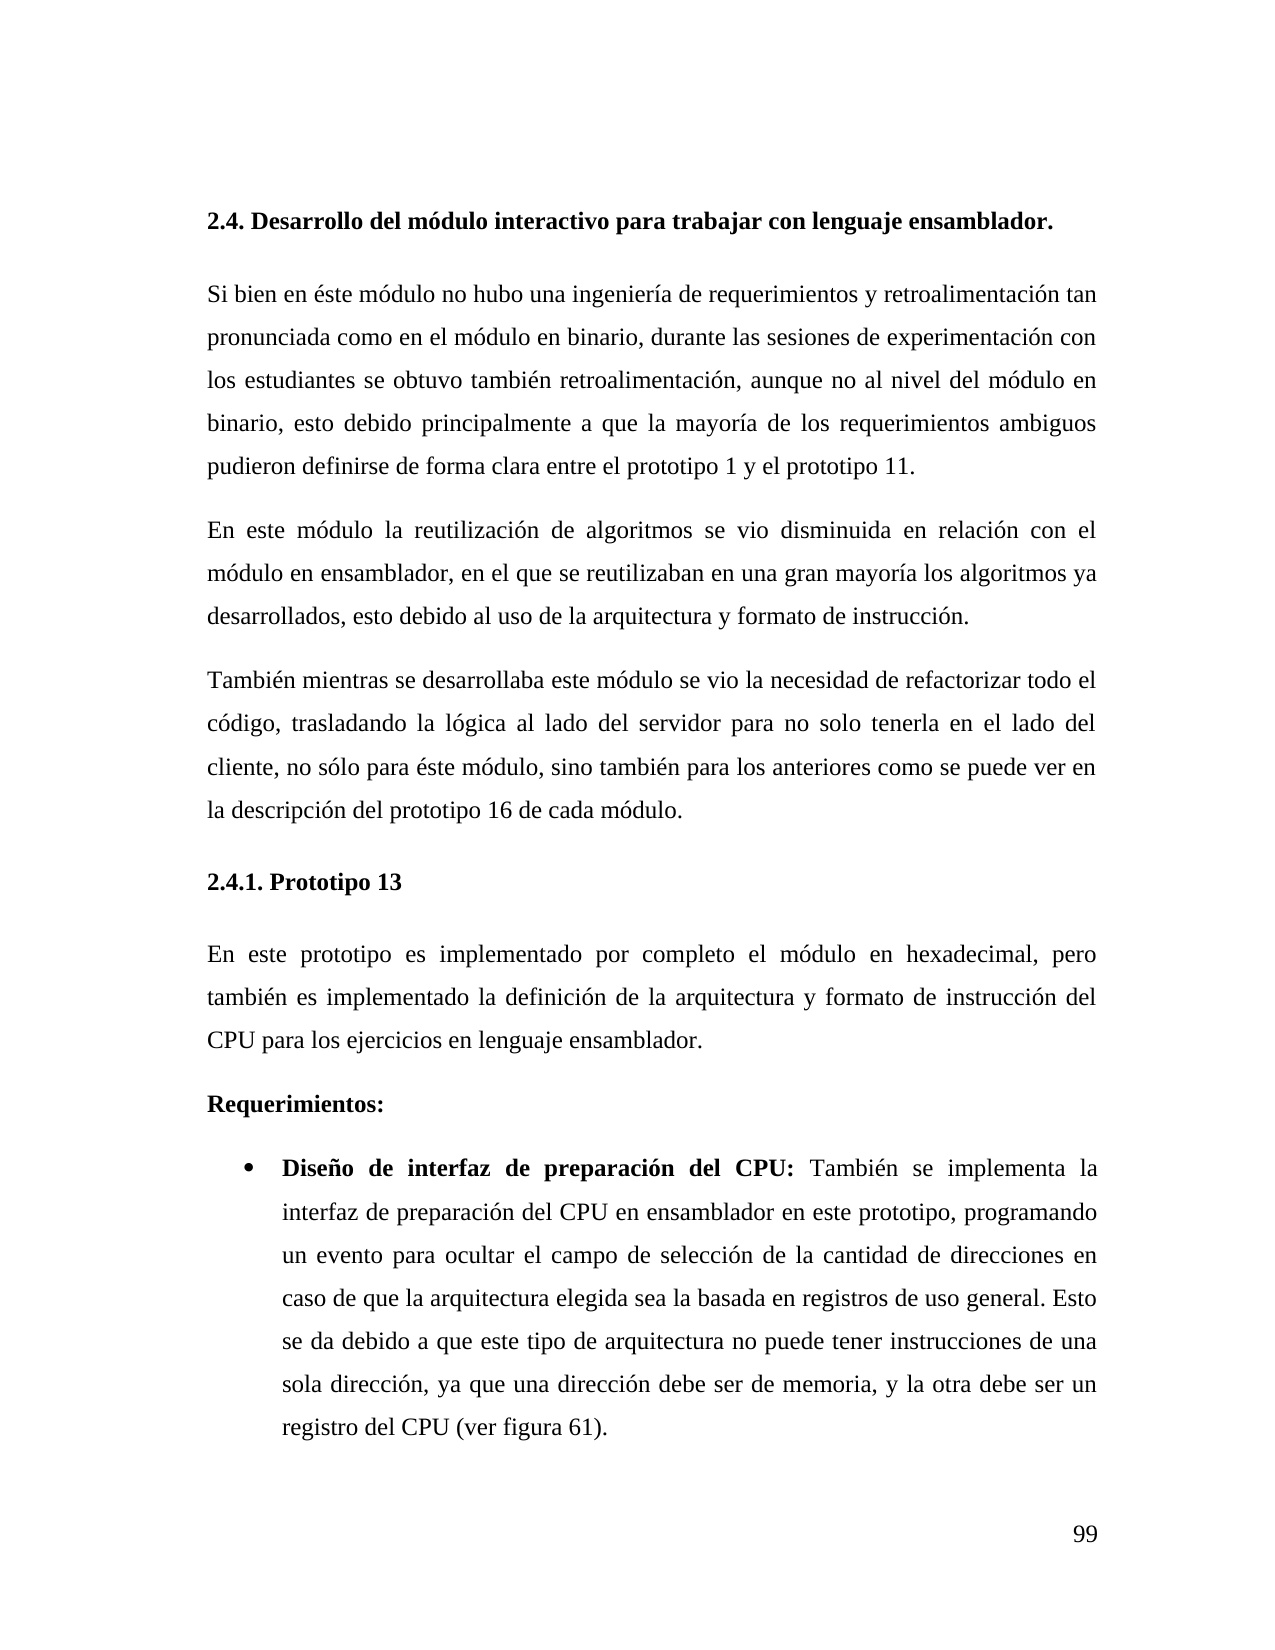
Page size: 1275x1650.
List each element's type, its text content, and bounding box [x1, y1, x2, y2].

text En este módulo la reutilización de algoritmos se vio disminuida en relación con el módulo en ensamblador, en el que se reutilizaban en una gran mayoría los algoritmos ya desarrollados, esto debido al uso de la arquitectura y formato de instrucción. [207, 515, 1098, 630]
text Si bien en éste módulo no hubo una ingeniería de requerimientos y retroalimentación tan pronunciada como en el módulo en binario, durante las sesiones de experimentación con los estudiantes se obtuvo también retroalimentación, aunque no al nivel del módulo en binario, esto debido principalmente a que la mayoría de los requerimientos ambiguos pudieron definirse de forma clara entre el prototipo 1 y el prototipo 11. [207, 279, 1098, 480]
subtitle 2.4. Desarrollo del módulo interactivo para trabajar con lenguaje ensamblador. [207, 206, 1098, 235]
text Requerimientos: [207, 1089, 1098, 1118]
text En este prototipo es implementado por completo el módulo en hexadecimal, pero también es implementado la definición de la arquitectura y formato de instrucción del CPU para los ejercicios en lenguaje ensamblador. [207, 939, 1098, 1054]
text También mientras se desarrollaba este módulo se vio la necesidad de refactorizar todo el código, trasladando la lógica al lado del servidor para no solo tenerla en el lado del cliente, no sólo para éste módulo, sino también para los anteriores como se puede ver en la descripción del prototipo 16 de cada módulo. [207, 665, 1098, 823]
list Diseño de interfaz de preparación del CPU: También se implementa la interfaz de preparación del CPU en ensamblador en este prototipo, programando un evento para ocultar el campo de selección de la cantidad de direcciones en caso de que la arquitectura elegida sea la basada en registros de uso general. Esto se da debido a que este tipo de arquitectura no puede tener instrucciones de una sola dirección, ya que una dirección debe ser de memoria, y la otra debe ser un registro del CPU (ver figura 61). [244, 1153, 1098, 1441]
subtitle 2.4.1. Prototipo 13 [207, 867, 1098, 896]
